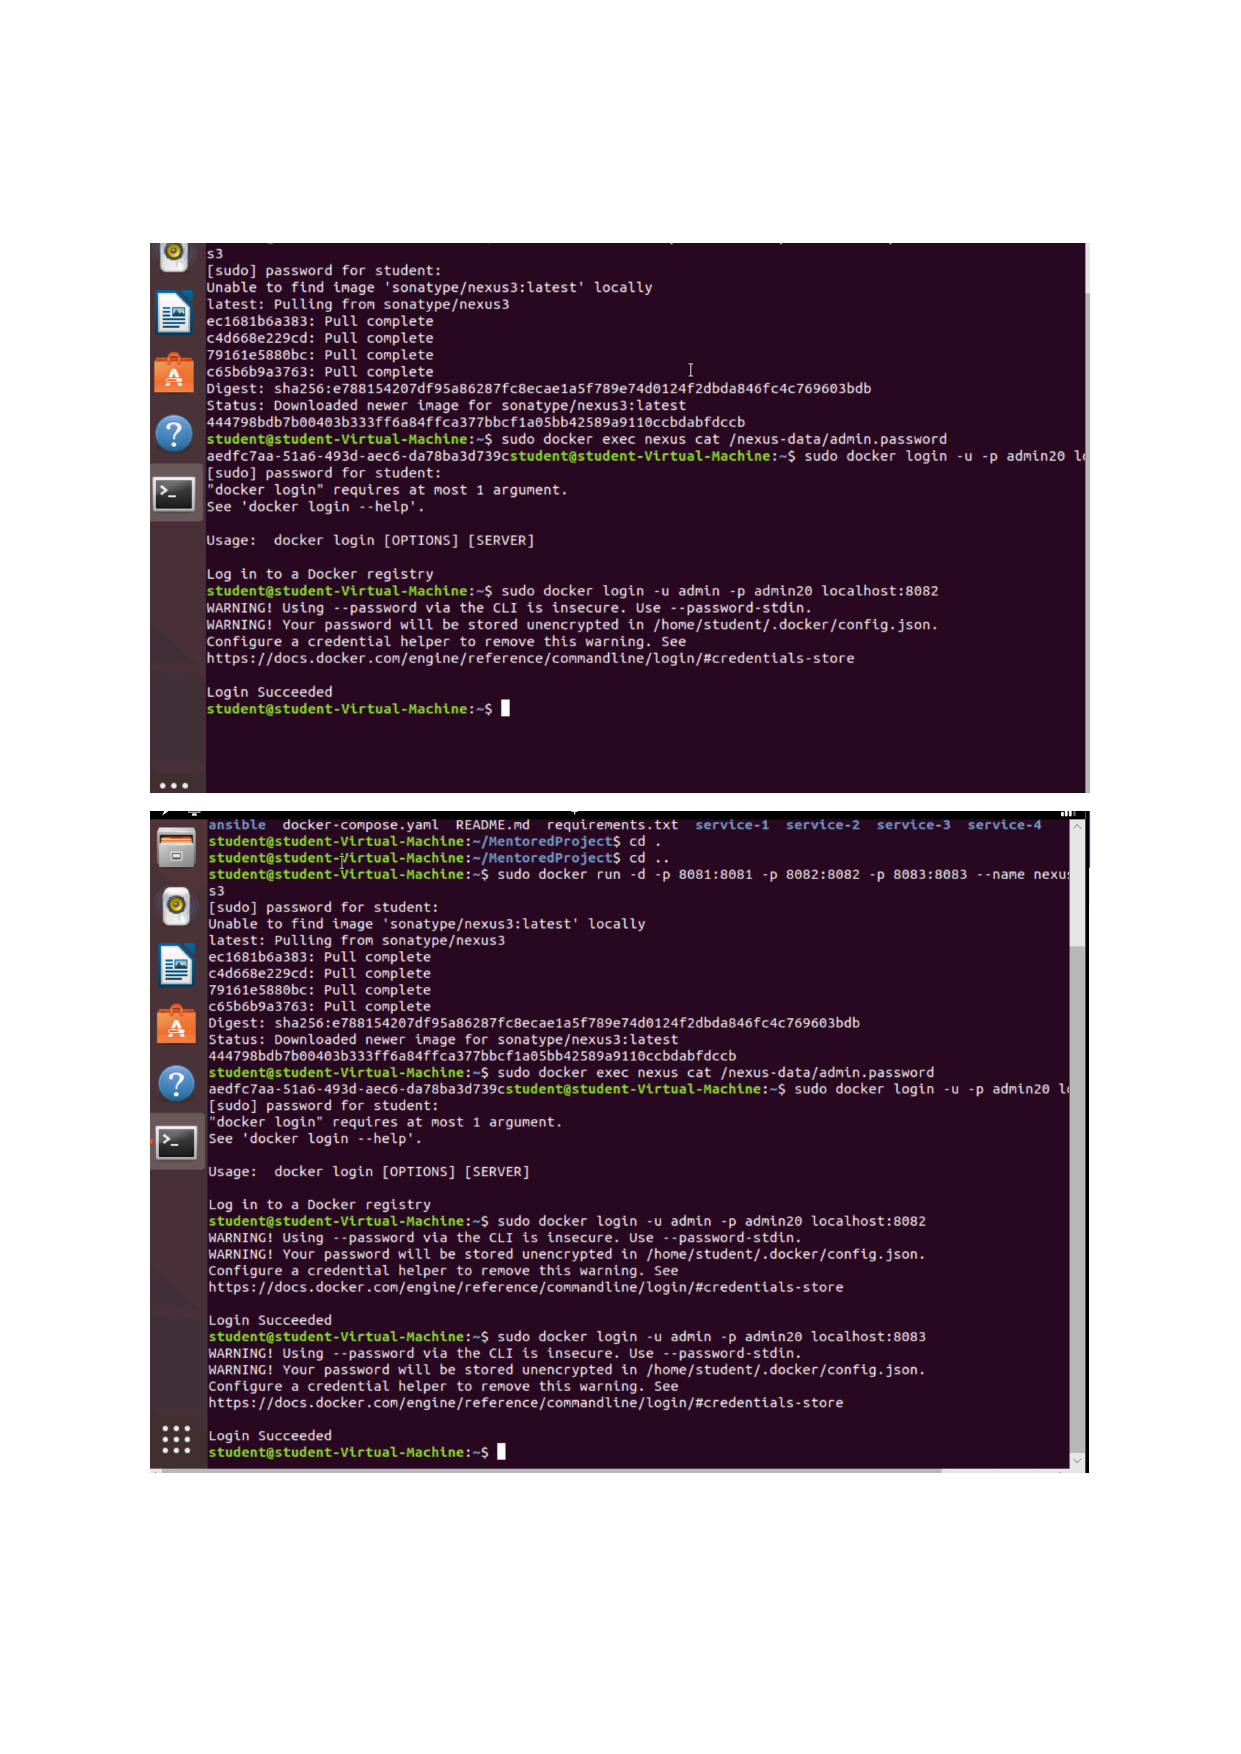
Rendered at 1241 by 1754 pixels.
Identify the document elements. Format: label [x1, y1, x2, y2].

picture [150, 811, 1091, 1473]
picture [150, 243, 1091, 793]
